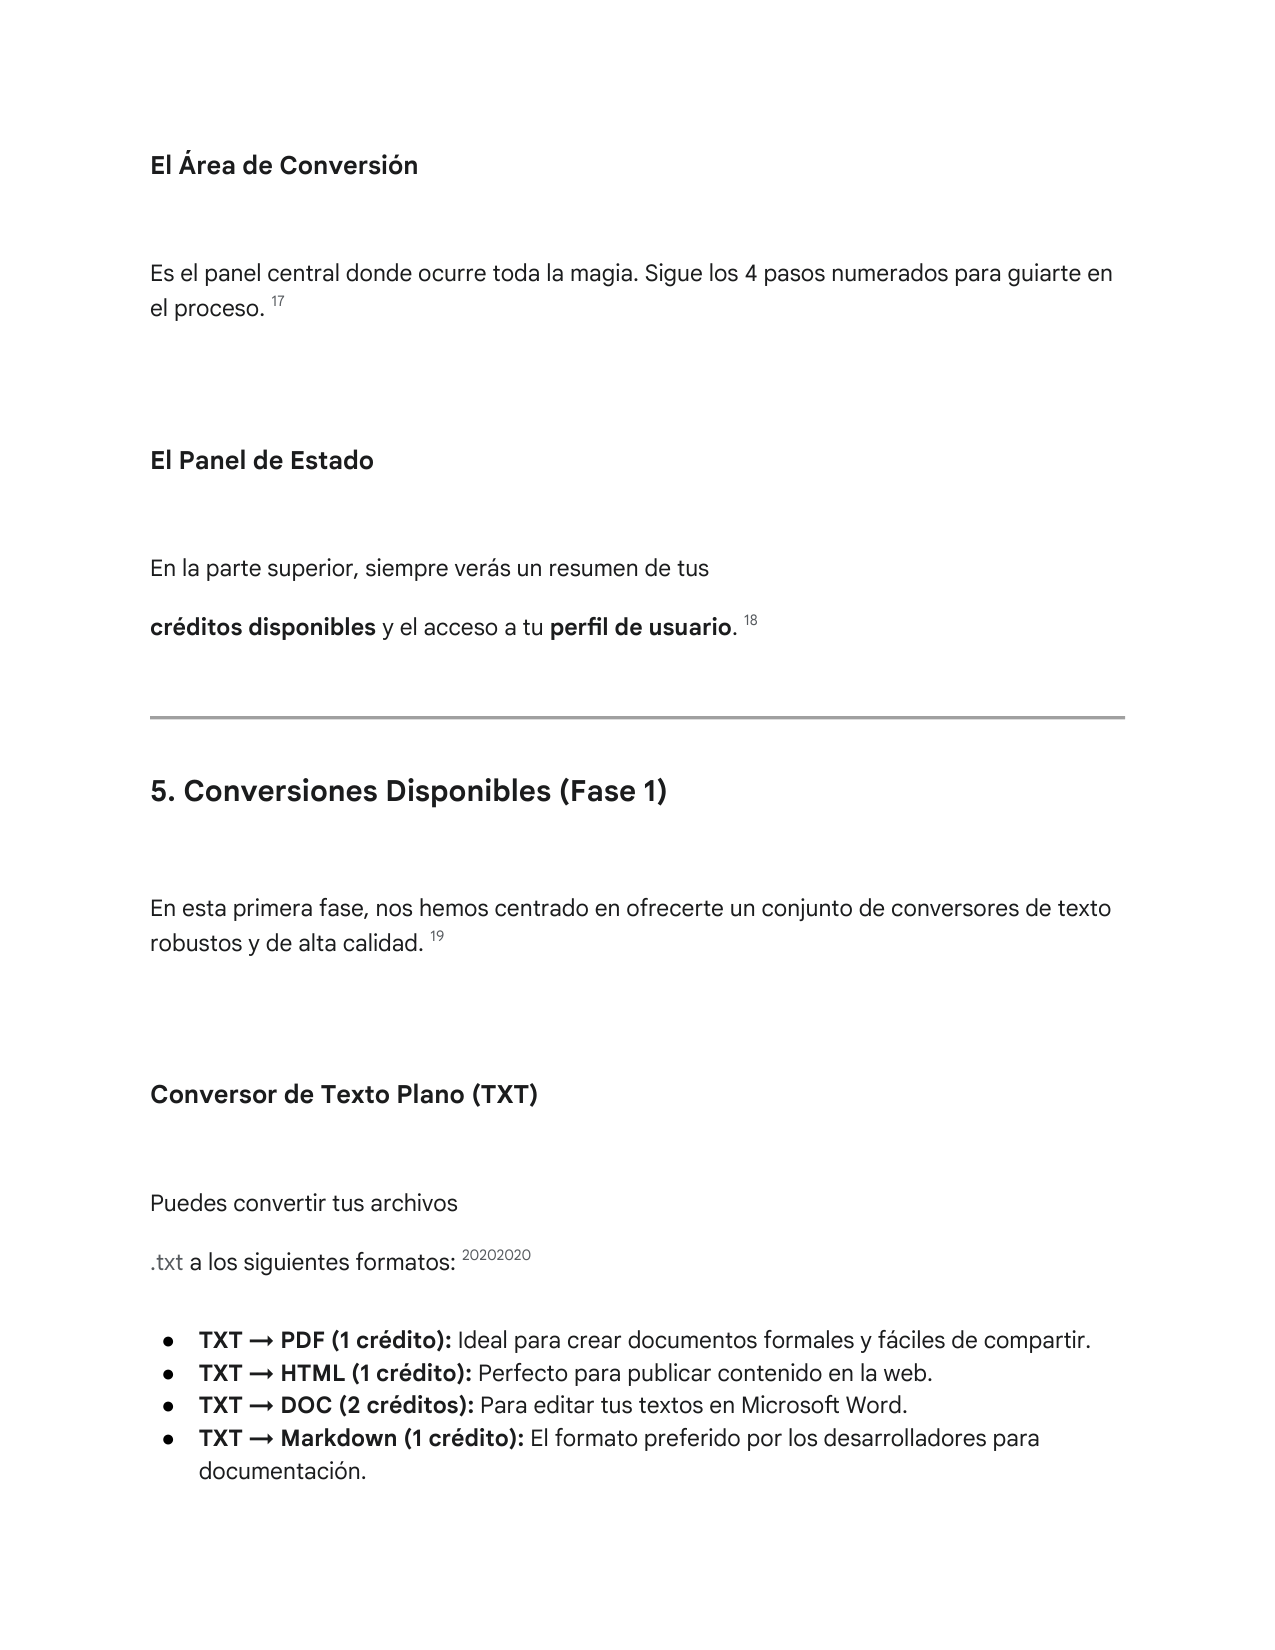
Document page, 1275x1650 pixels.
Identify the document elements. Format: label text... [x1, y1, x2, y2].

text Es el panel central donde ocurre toda la magia. Sigue los 4 pasos numerados para guiarte en el proceso. 17 [150, 259, 1125, 323]
text En esta primera fase, nos hemos centrado en ofrecerte un conjunto de conversores de texto robustos y de alta calidad. 19 [150, 894, 1125, 958]
list TXT → Markdown (1 crédito): El formato preferido por los desarrolladores para documentación. [161, 1424, 1125, 1486]
text En la parte superior, siempre verás un resumen de tus [150, 554, 1125, 583]
subtitle El Panel de Estado [150, 445, 1125, 476]
subtitle 5. Conversiones Disponibles (Fase 1) [150, 773, 1125, 809]
list TXT → HTML (1 crédito): Perfecto para publicar contenido en la web. [161, 1359, 1125, 1387]
list TXT → PDF (1 crédito): Ideal para crear documentos formales y fáciles de compartir. [161, 1326, 1125, 1355]
text créditos disponibles y el acceso a tu perfil de usuario. 18 [150, 612, 1125, 643]
text .txt a los siguientes formatos: 20202020 [150, 1246, 1125, 1278]
subtitle Conversor de Texto Plano (TXT) [150, 1080, 1125, 1111]
text Puedes convertir tus archivos [150, 1189, 1125, 1217]
list TXT → DOC (2 créditos): Para editar tus textos en Microsoft Word. [161, 1391, 1125, 1420]
subtitle El Área de Conversión [150, 150, 1125, 181]
